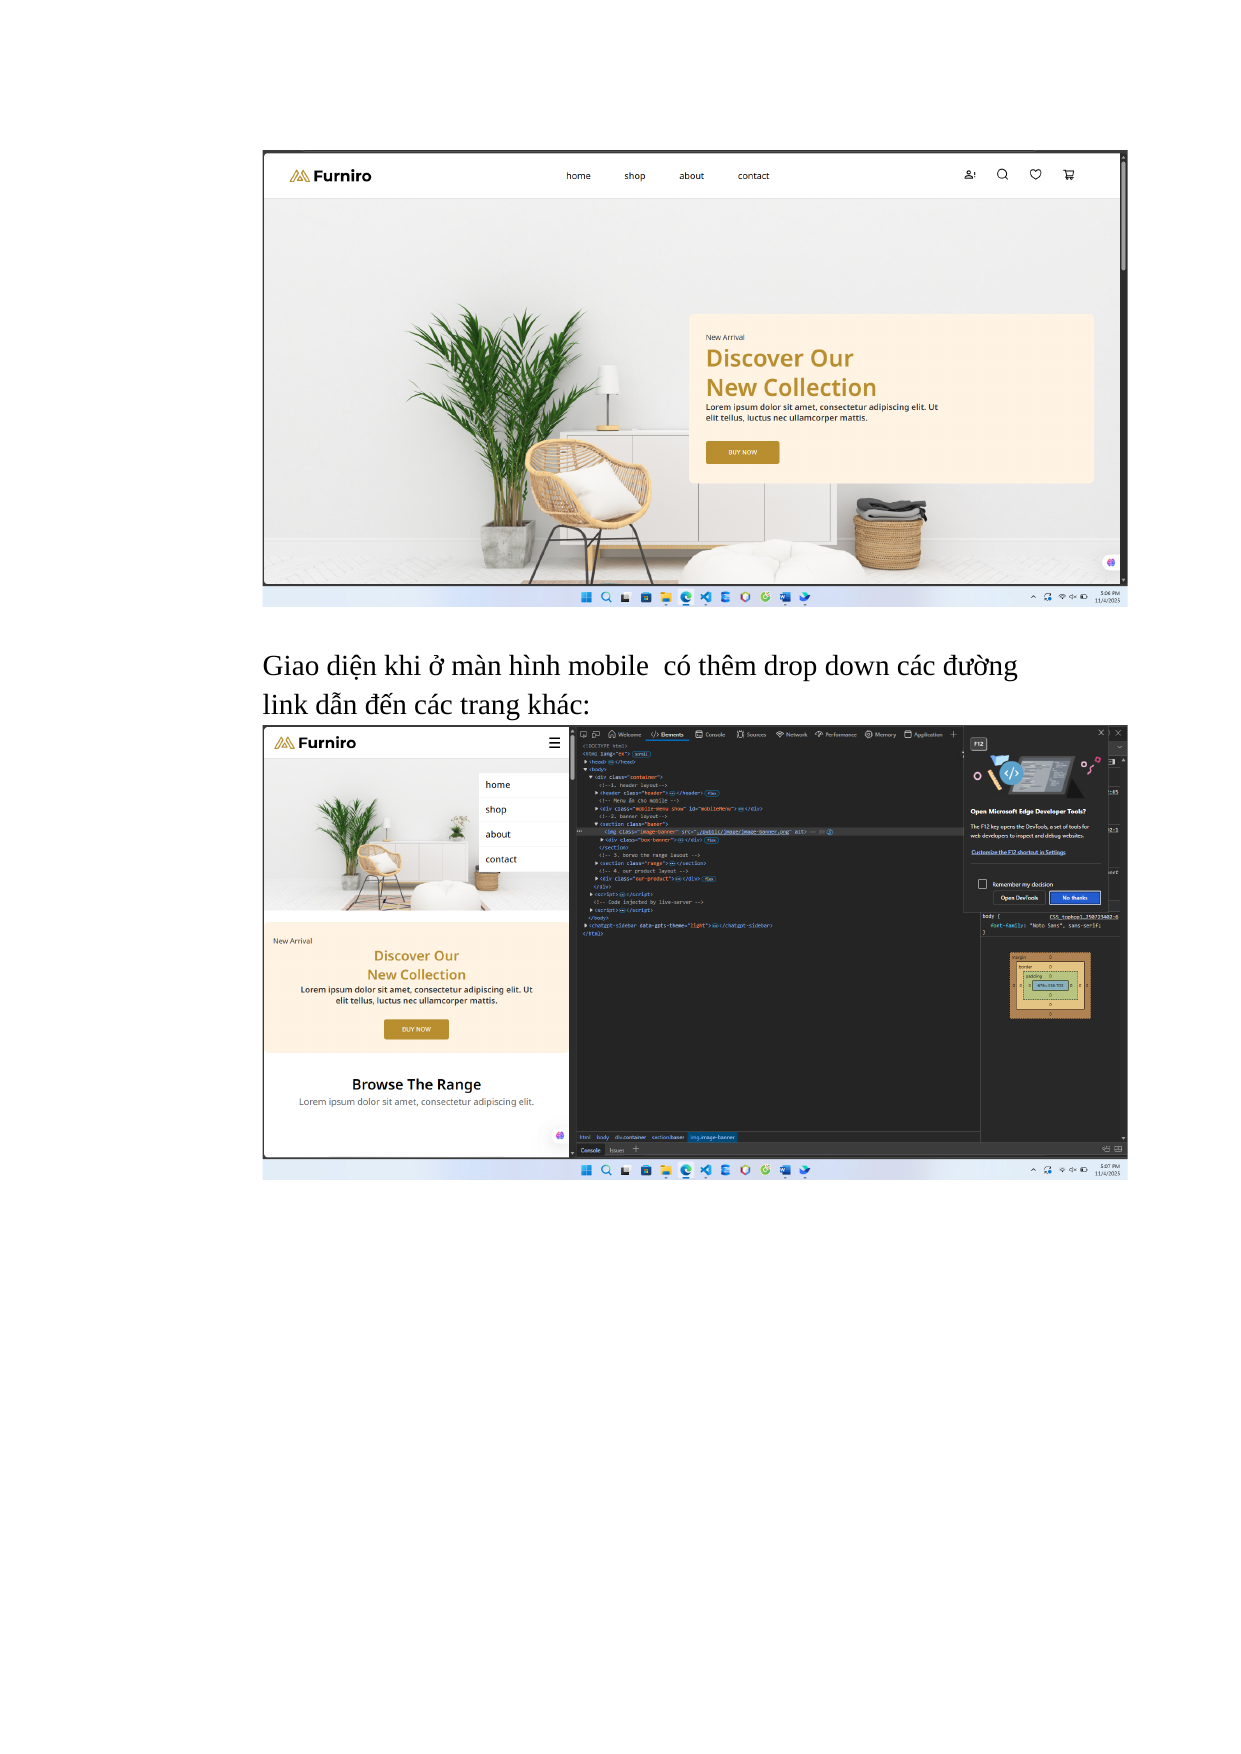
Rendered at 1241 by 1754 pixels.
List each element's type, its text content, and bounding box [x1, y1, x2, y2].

picture [262, 150, 1128, 607]
picture [262, 725, 1128, 1180]
text Giao diện khi ở màn hình mobile có thêm drop down các đường link dẫn đến các trang khác: [262, 648, 1053, 721]
